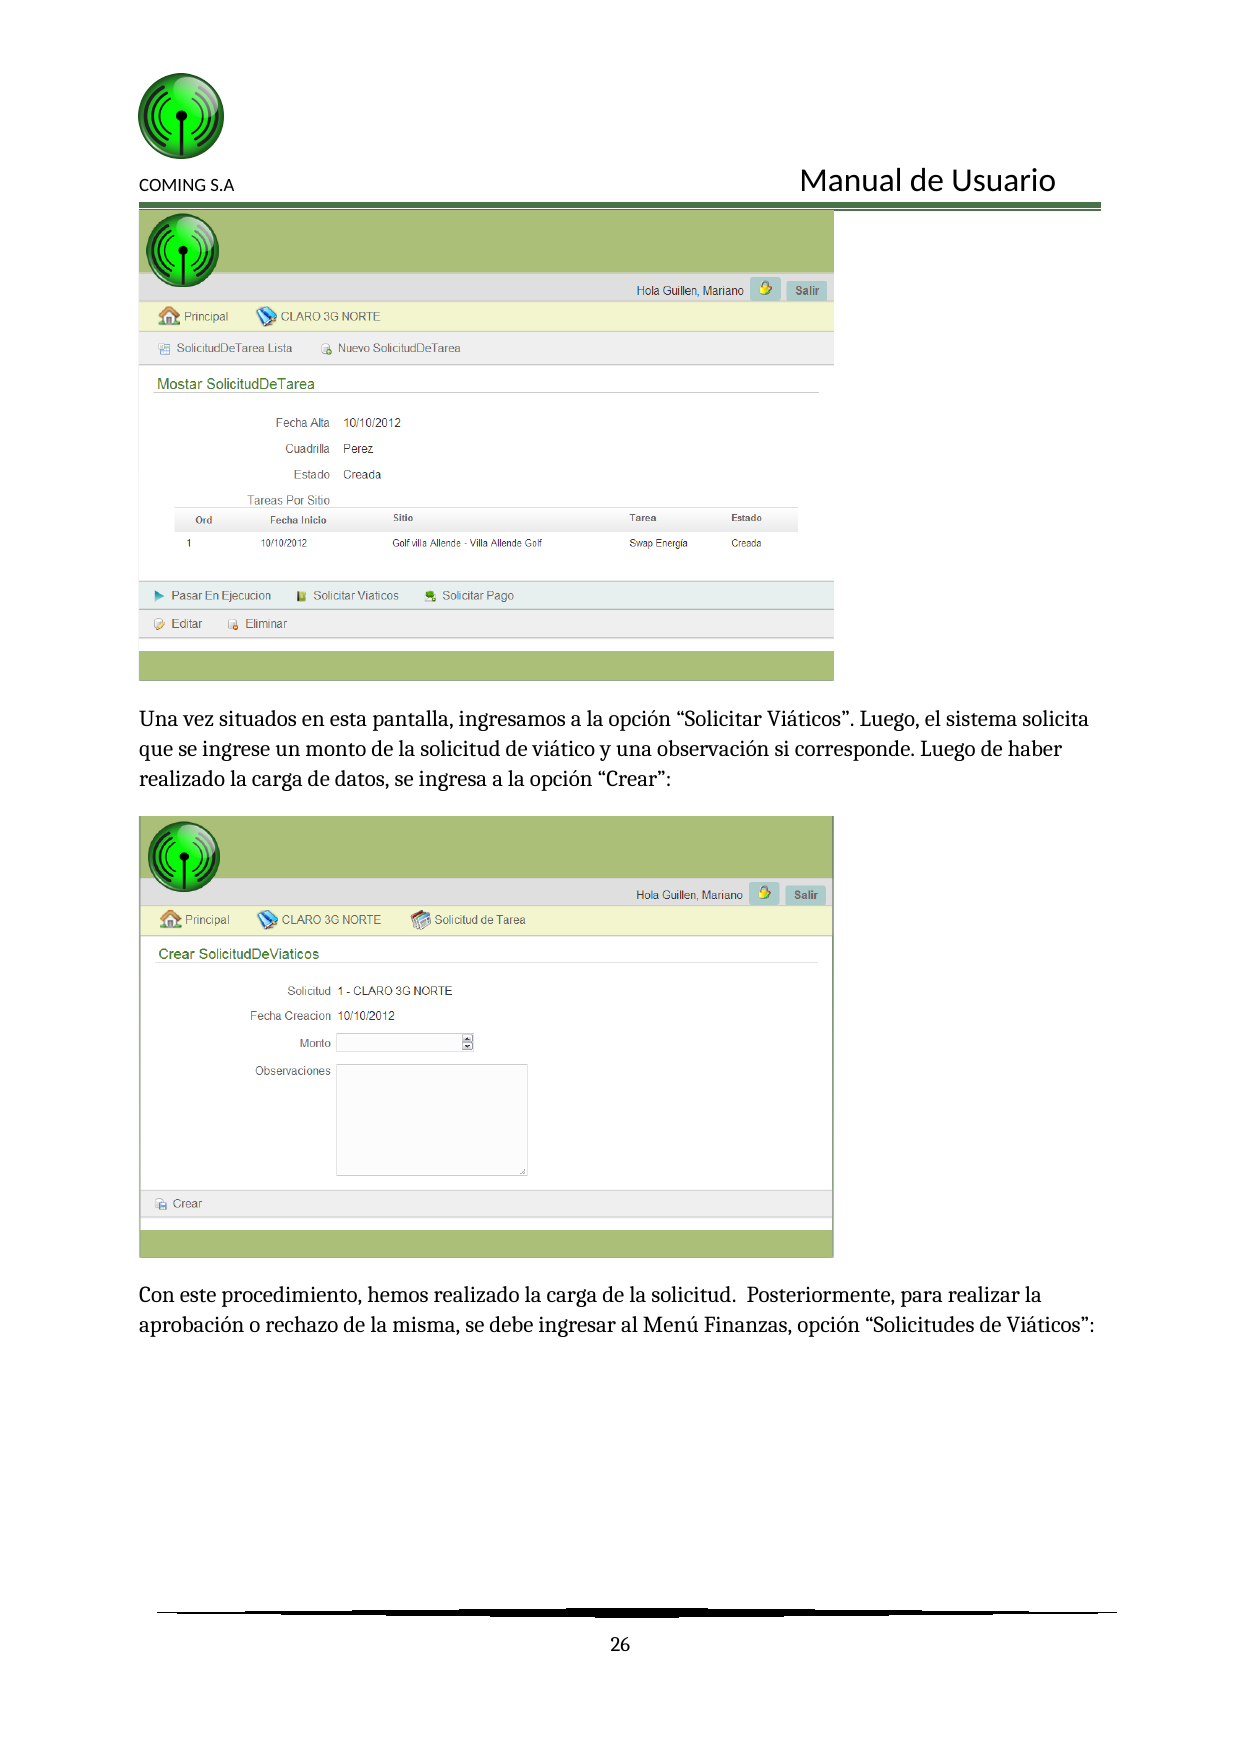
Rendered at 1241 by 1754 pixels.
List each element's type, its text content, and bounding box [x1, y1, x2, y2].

text Una vez situados en esta pantalla, ingresamos a la opción “Solicitar Viáticos”. Luego, el sistema solicita que se ingrese un monto de la solicitud de viático y una observación si corresponde. Luego de haber realizado la carga de datos, se ingresa a la opción “Crear”: [139, 706, 1101, 792]
picture [138, 816, 834, 1258]
picture [138, 73, 224, 159]
picture [138, 210, 834, 681]
text Con este procedimiento, hemos realizado la carga de la solicitud. Posteriormente, para realizar la aprobación o rechazo de la misma, se debe ingresar al Menú Finanzas, opción “Solicitudes de Viáticos”: [139, 1282, 1101, 1338]
